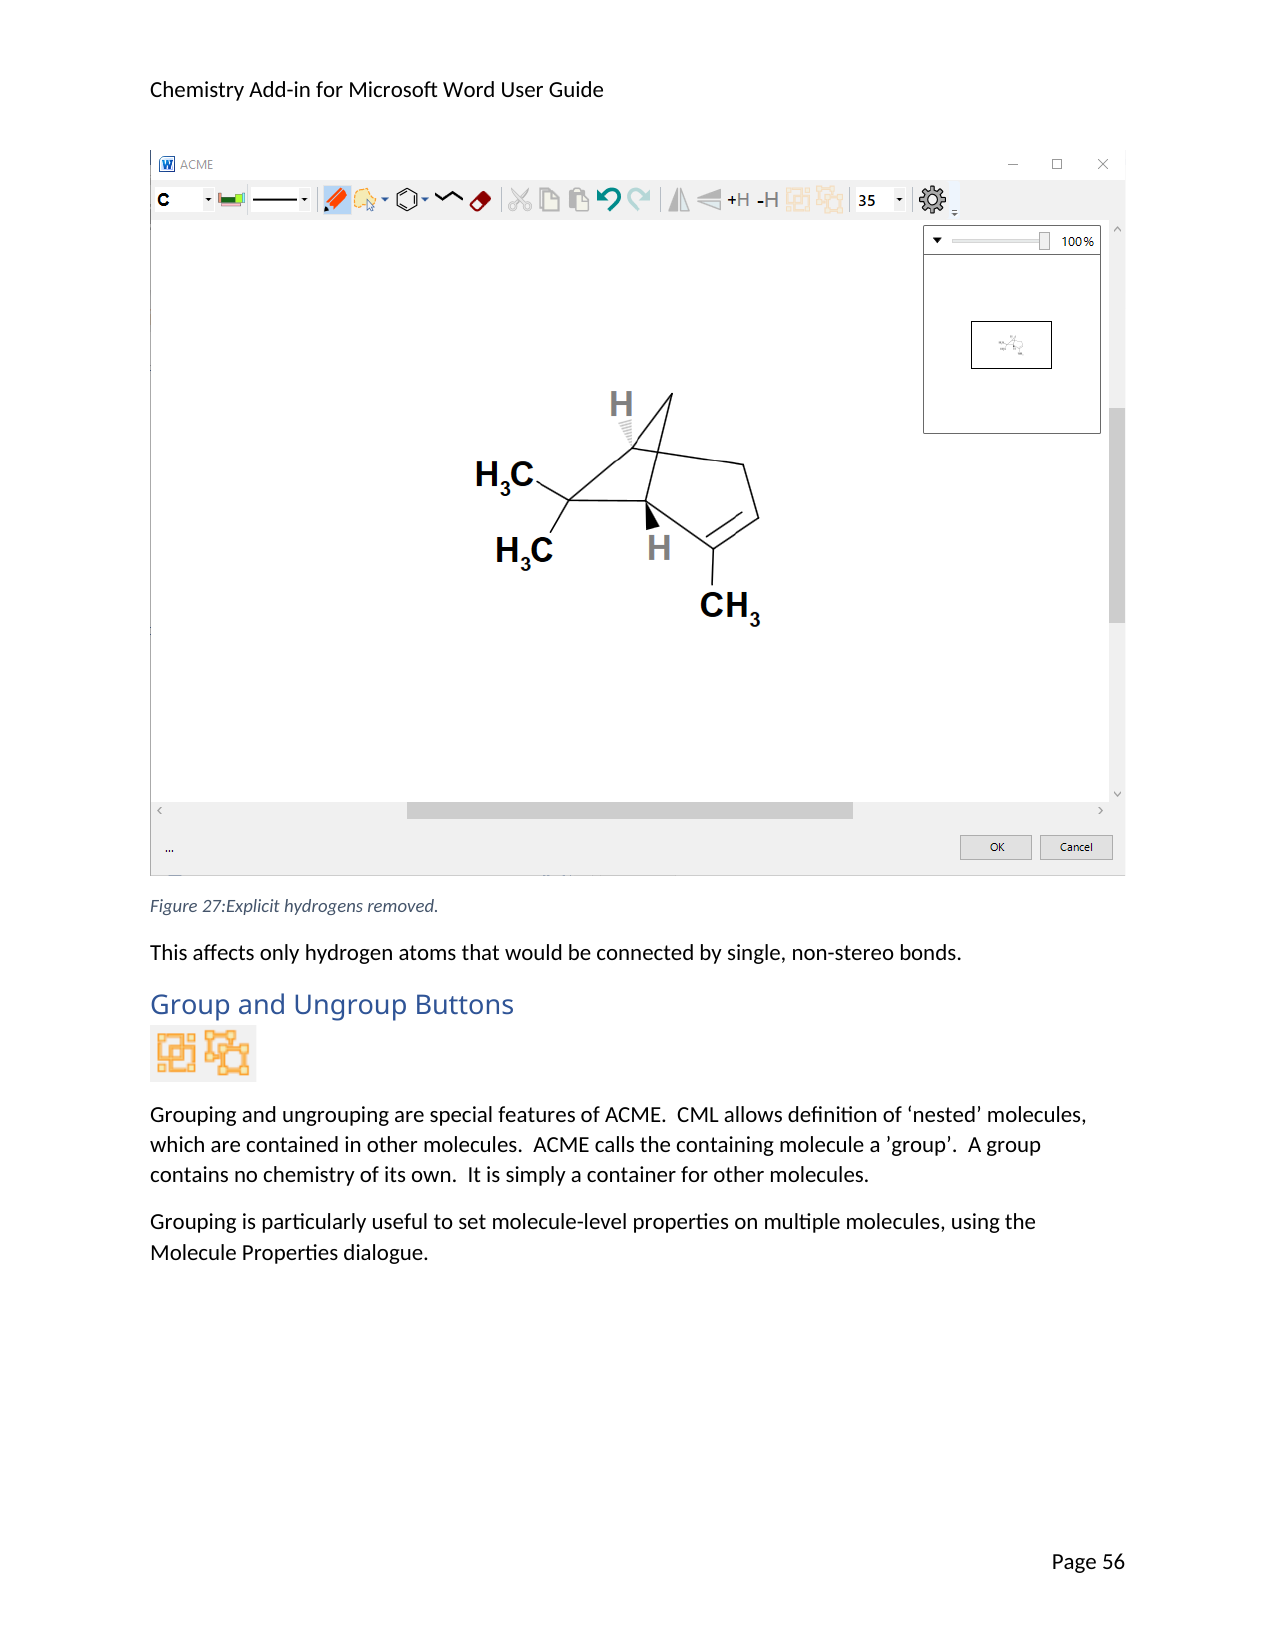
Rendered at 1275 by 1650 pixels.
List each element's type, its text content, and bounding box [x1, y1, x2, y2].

subtitle Group and Ungroup Buttons [150, 985, 1125, 1022]
text Grouping and ungrouping are special features of ACME. CML allows definition of ‘nested’ molecules, which are contained in other molecules. ACME calls the containing molecule a ’group’. A group contains no chemistry of its own. It is simply a container for other molecules. [150, 1100, 1125, 1188]
picture [150, 150, 1125, 876]
picture [150, 1025, 257, 1082]
text This affects only hydrogen atoms that would be connected by single, non-stereo bonds. [150, 938, 1125, 966]
text Grouping is particularly useful to set molecule-level properties on multiple molecules, using the Molecule Properties dialogue. [150, 1207, 1125, 1266]
